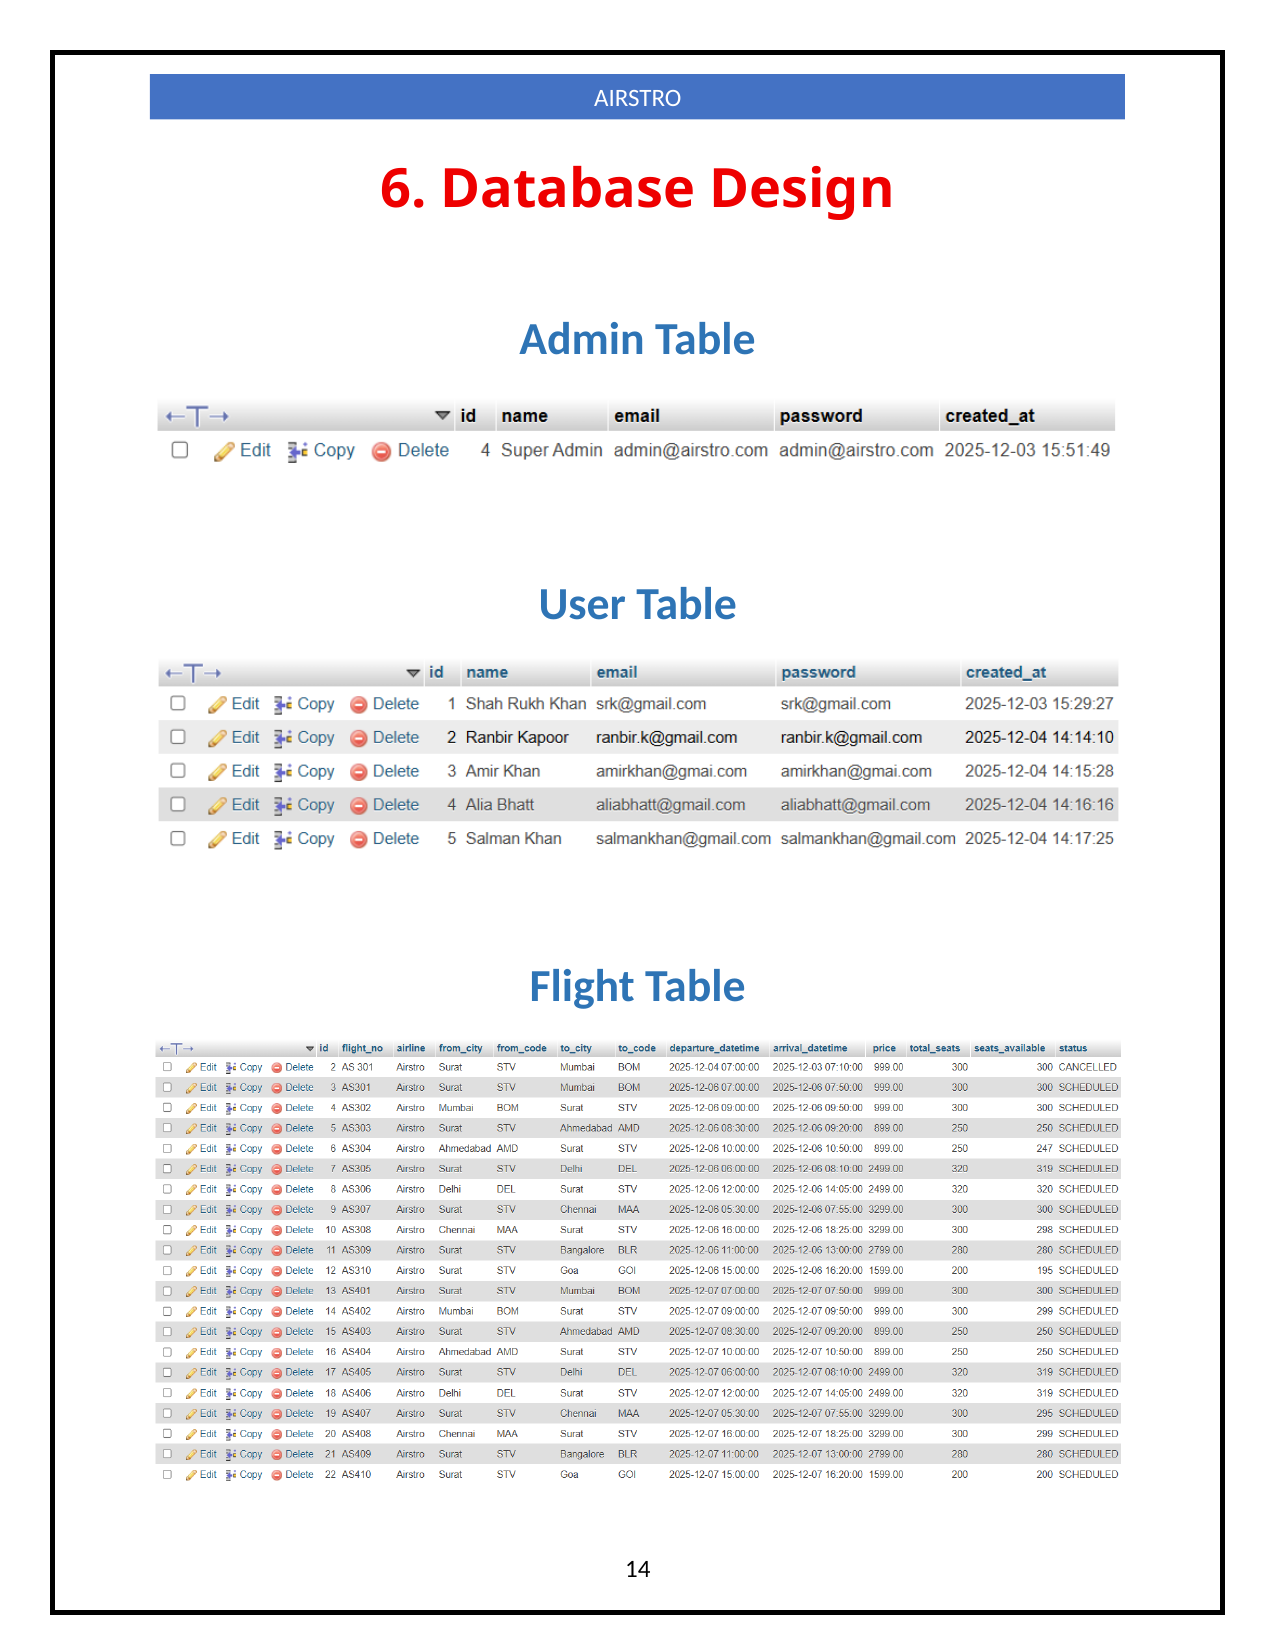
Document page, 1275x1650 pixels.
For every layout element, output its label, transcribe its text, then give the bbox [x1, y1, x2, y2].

text Flight Table [150, 957, 1125, 1013]
picture [150, 656, 1125, 856]
text 6. Database Design [150, 150, 1125, 224]
picture [150, 1038, 1125, 1484]
text User Table [150, 575, 1125, 631]
text Admin Table [150, 310, 1125, 366]
picture [150, 390, 1125, 474]
